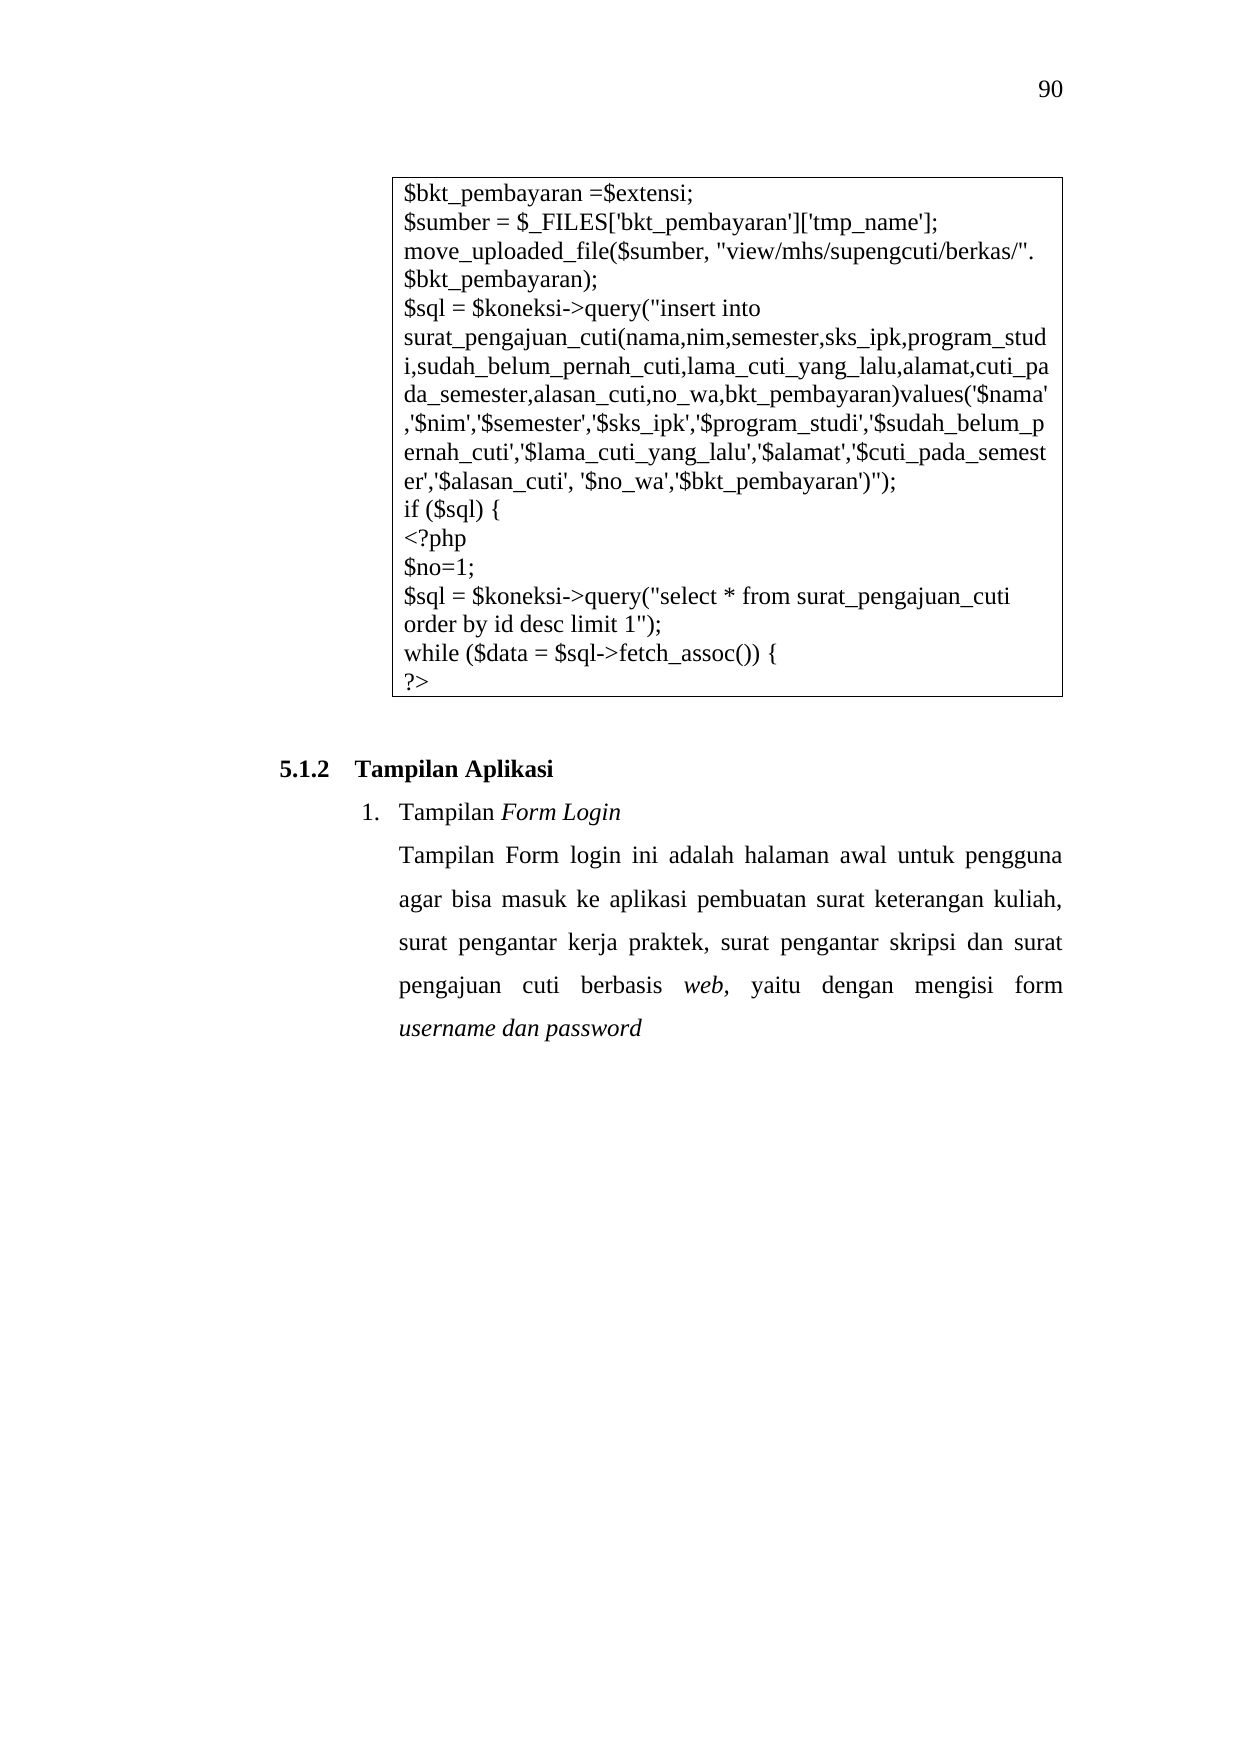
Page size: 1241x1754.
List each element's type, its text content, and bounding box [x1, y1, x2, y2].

list Tampilan Form Login [361, 797, 1063, 826]
list Tampilan Form login ini adalah halaman awal untuk pengguna agar bisa masuk ke aplikasi pembuatan surat keterangan kuliah, surat pengantar kerja praktek, surat pengantar skripsi dan surat pengajuan cuti berbasis web, yaitu dengan mengisi form username dan password [399, 841, 1063, 1042]
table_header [393, 178, 1062, 696]
list Tampilan Aplikasi [279, 754, 1063, 783]
